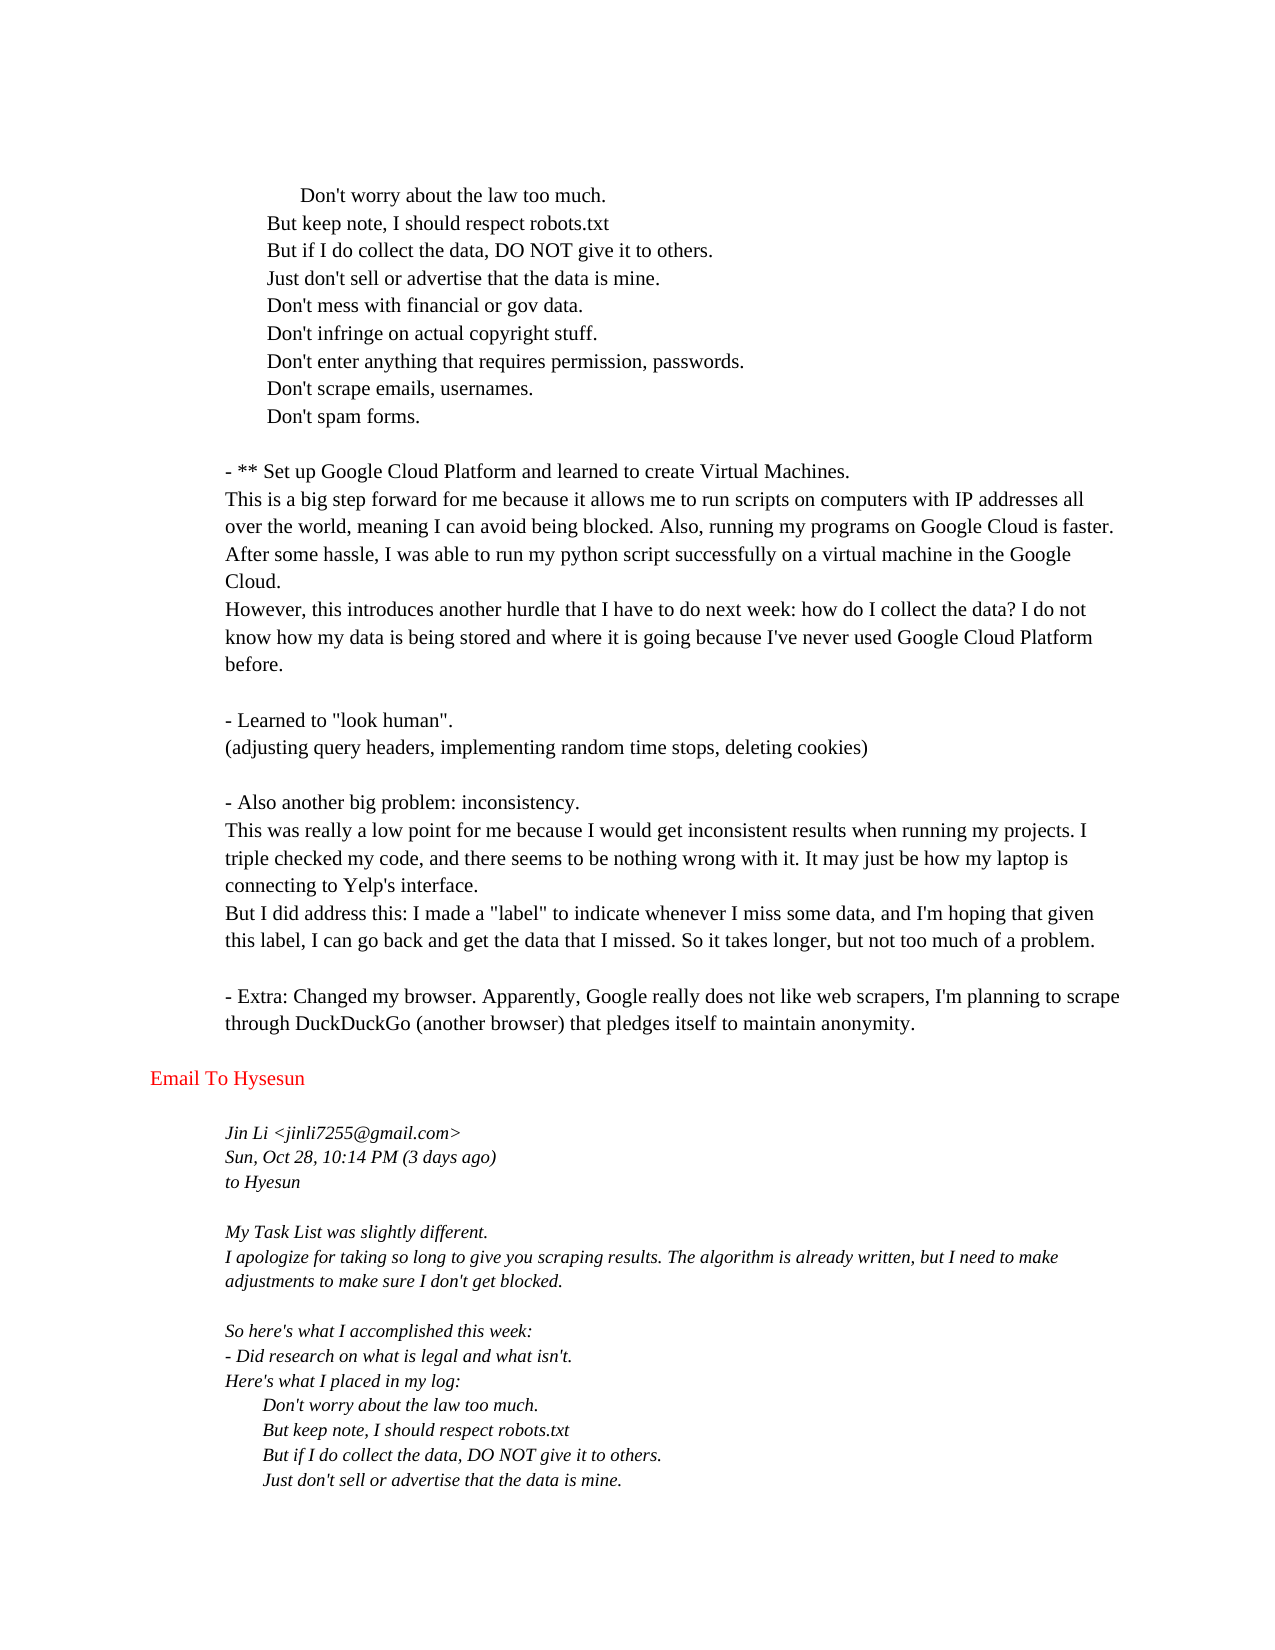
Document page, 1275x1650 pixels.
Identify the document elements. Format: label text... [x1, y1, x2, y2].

text My Task List was slightly different. [225, 1221, 1125, 1242]
text Don't infringe on actual copyright stuff. [225, 321, 1125, 345]
text (adjusting query headers, implementing random time stops, deleting cookies) [225, 735, 1125, 759]
text Just don't sell or advertise that the data is mine. [225, 266, 1125, 290]
text But keep note, I should respect robots.txt [225, 211, 1125, 235]
text So here's what I accomplished this week: [225, 1320, 1125, 1341]
text - Also another big problem: inconsistency. [225, 790, 1125, 814]
text - Extra: Changed my browser. Apparently, Google really does not like web scrapers, I'm planning to scrape through DuckDuckGo (another browser) that pledges itself to maintain anonymity. [225, 983, 1125, 1035]
text Just don't sell or advertise that the data is mine. [225, 1469, 1125, 1490]
text But keep note, I should respect robots.txt [225, 1419, 1125, 1441]
text After some hassle, I was able to run my python script successfully on a virtual machine in the Google Cloud. [225, 542, 1125, 593]
text Don't worry about the law too much. [225, 1394, 1125, 1416]
text - ** Set up Google Cloud Platform and learned to create Virtual Machines. [225, 459, 1125, 483]
text Sun, Oct 28, 10:14 PM (3 days ago) [225, 1146, 1125, 1168]
text to Hyesun [225, 1171, 1125, 1193]
text But I did address this: I made a "label" to indicate whenever I miss some data, and I'm hoping that given this label, I can go back and get the data that I missed. So it takes longer, but not too much of a problem. [225, 901, 1125, 952]
text Don't enter anything that requires permission, passwords. [225, 349, 1125, 373]
text But if I do collect the data, DO NOT give it to others. [225, 1444, 1125, 1465]
text This was really a low point for me because I would get inconsistent results when running my projects. I triple checked my code, and there seems to be nothing wrong with it. It may just be how my laptop is connecting to Yelp's interface. [225, 818, 1125, 897]
text But if I do collect the data, DO NOT give it to others. [225, 238, 1125, 262]
text Email To Hysesun [150, 1066, 1125, 1090]
text Don't scrape emails, usernames. [225, 376, 1125, 400]
text Don't worry about the law too much. [225, 183, 1125, 207]
text Jin Li <jinli7255@gmail.com> [225, 1122, 1125, 1143]
text However, this introduces another hurdle that I have to do next week: how do I collect the data? I do not know how my data is being stored and where it is going because I've never used Google Cloud Platform before. [225, 597, 1125, 676]
text Don't spam forms. [225, 404, 1125, 428]
text I apologize for taking so long to give you scraping results. The algorithm is already written, but I need to make adjustments to make sure I don't get blocked. [225, 1246, 1125, 1292]
text Here's what I placed in my log: [225, 1369, 1125, 1391]
text This is a big step forward for me because it allows me to run scripts on computers with IP addresses all over the world, meaning I can avoid being blocked. Also, running my programs on Google Cloud is faster. [225, 487, 1125, 538]
text - Learned to "look human". [225, 707, 1125, 732]
text - Did research on what is legal and what isn't. [225, 1345, 1125, 1366]
text Don't mess with financial or gov data. [225, 293, 1125, 317]
